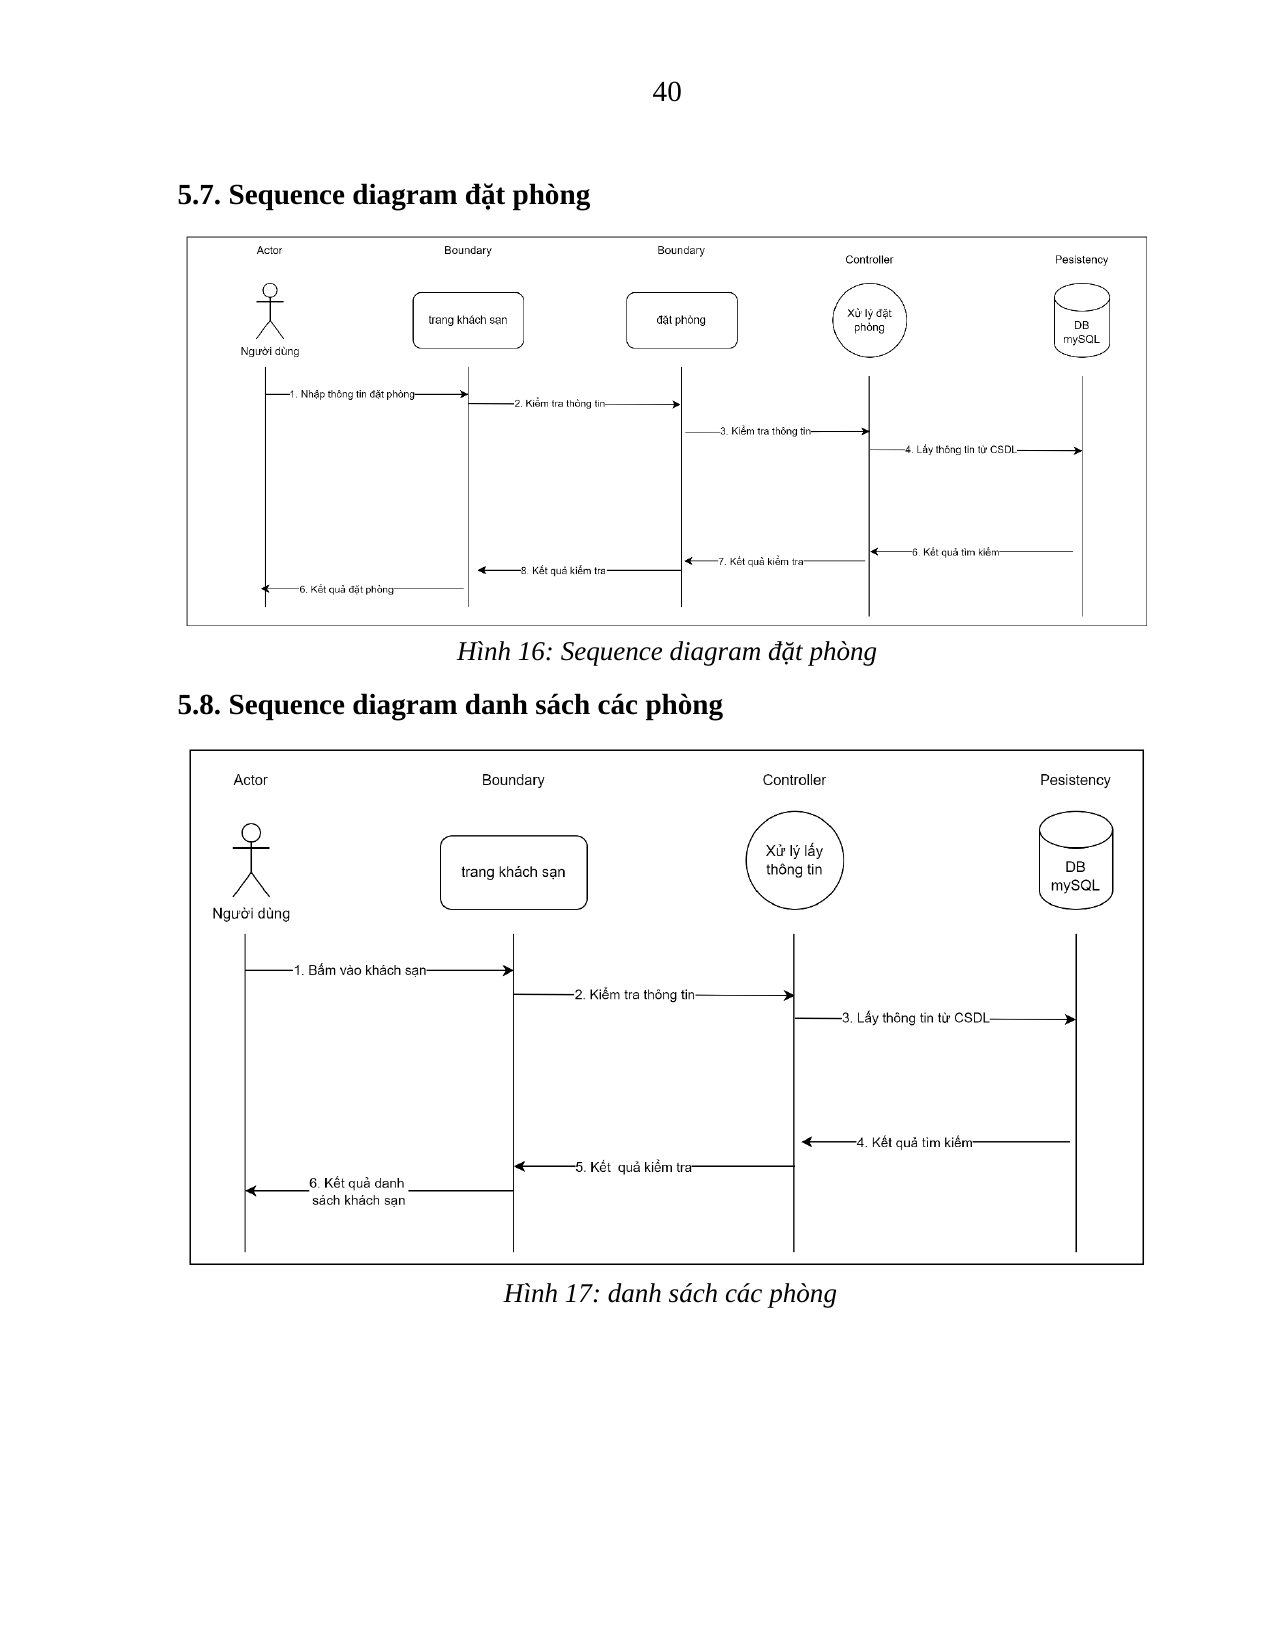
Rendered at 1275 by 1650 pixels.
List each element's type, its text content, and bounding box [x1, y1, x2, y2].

text Hình 17: danh sách các phòng [177, 1278, 1157, 1308]
subtitle 5.8. Sequence diagram danh sách các phòng [177, 687, 1157, 721]
picture [177, 227, 1157, 636]
subtitle 5.7. Sequence diagram đặt phòng [177, 177, 1157, 211]
picture [177, 737, 1157, 1278]
text Hình 16: Sequence diagram đặt phòng [177, 636, 1157, 666]
